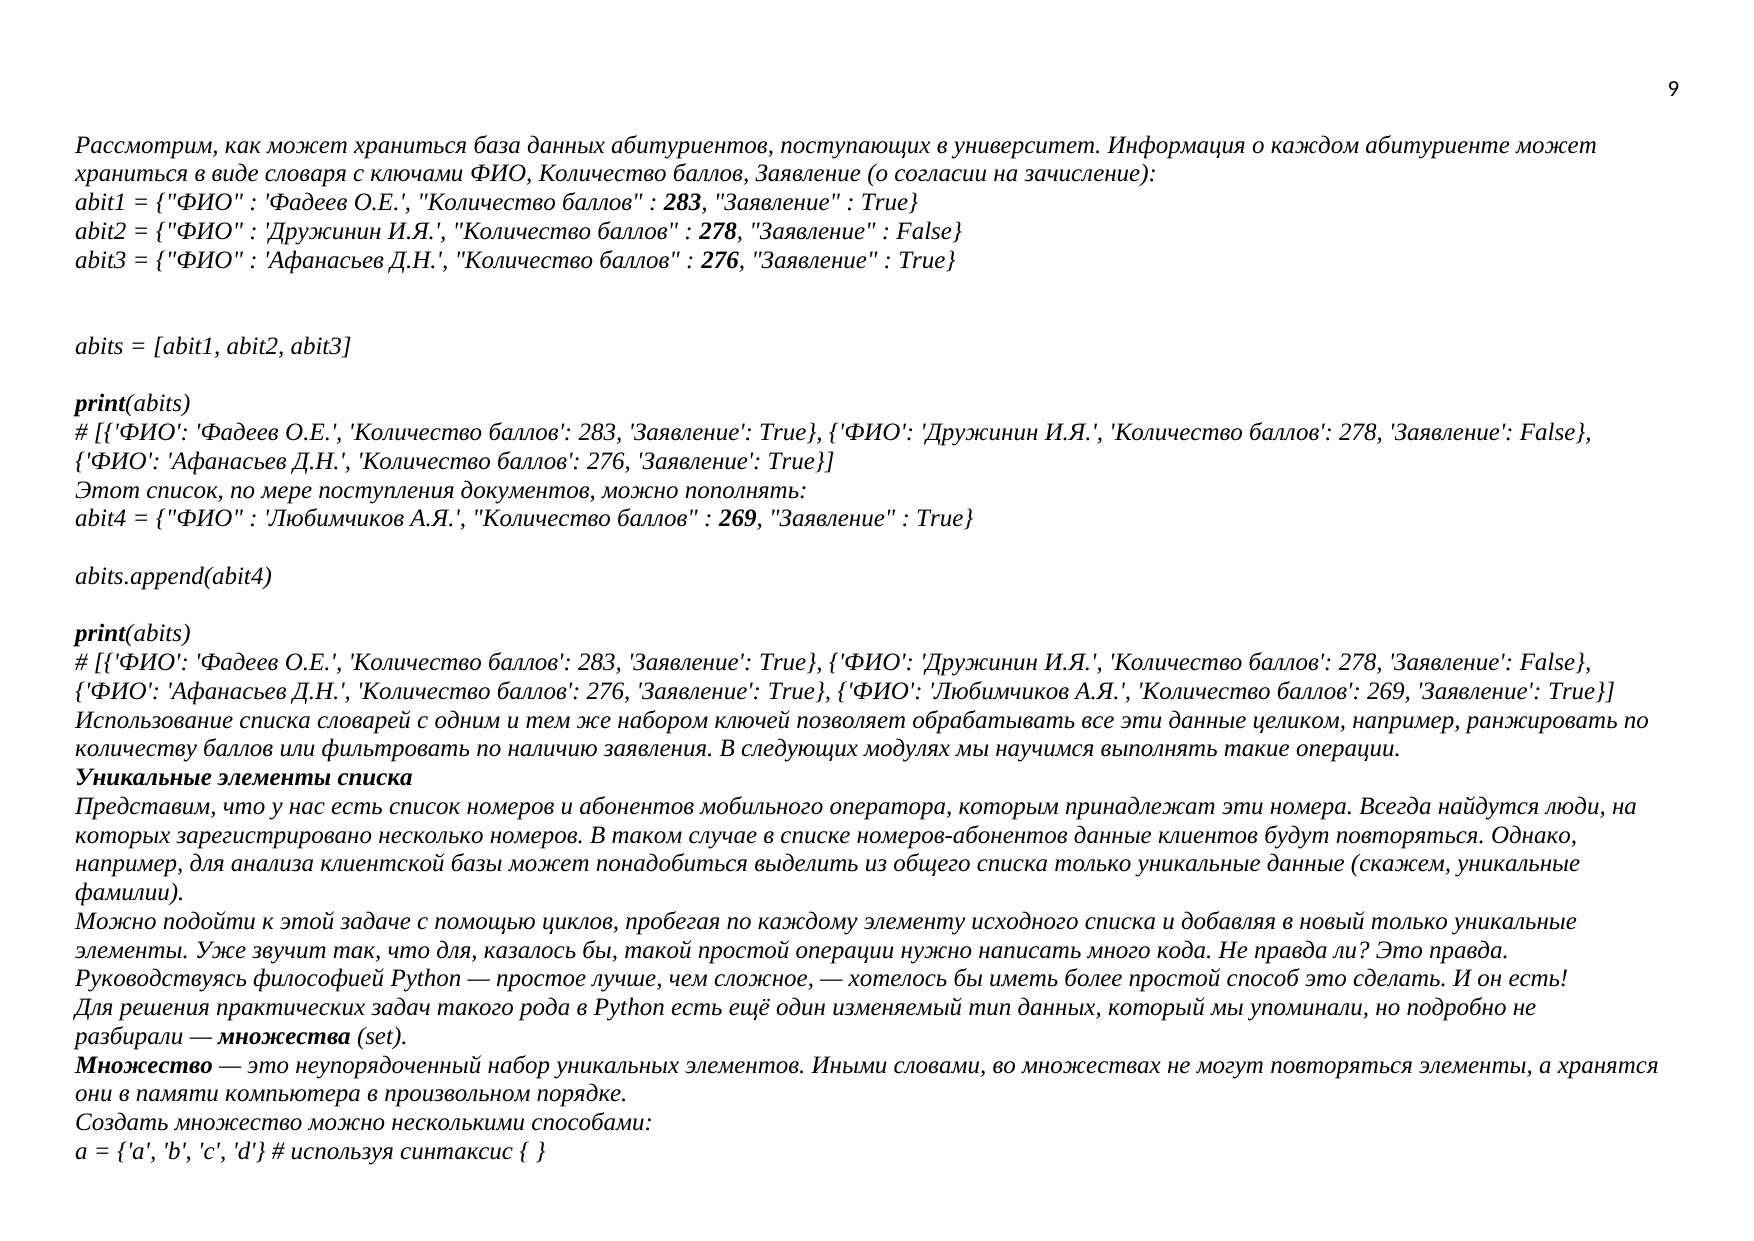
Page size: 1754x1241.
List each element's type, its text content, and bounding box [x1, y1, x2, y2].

text # [{'ФИО': 'Фадеев О.Е.', 'Количество баллов': 283, 'Заявление': True}, {'ФИО': 'Дружинин И.Я.', 'Количество баллов': 278, 'Заявление': False}, {'ФИО': 'Афанасьев Д.Н.', 'Количество баллов': 276, 'Заявление': True}, {'ФИО': 'Любимчиков А.Я.', 'Количество баллов': 269, 'Заявление': True}] [75, 647, 1679, 705]
text Рассмотрим, как может храниться база данных абитуриентов, поступающих в университет. Информация о каждом абитуриенте может храниться в виде словаря с ключами ФИО, Количество баллов, Заявление (о согласии на зачисление): [75, 130, 1679, 187]
text Использование списка словарей с одним и тем же набором ключей позволяет обрабатывать все эти данные целиком, например, ранжировать по количеству баллов или фильтровать по наличию заявления. В следующих модулях мы научимся выполнять такие операции. [75, 705, 1679, 762]
text Для решения практических задач такого рода в Python есть ещё один изменяемый тип данных, который мы упоминали, но подробно не разбирали — множества (set). [75, 992, 1679, 1050]
text abit2 = {"ФИО" : 'Дружинин И.Я.', "Количество баллов" : 278, "Заявление" : False} [75, 216, 1679, 245]
text Этот список, по мере поступления документов, можно пополнять: [75, 475, 1679, 503]
text abits.append(abit4) [75, 561, 1679, 590]
text print(abits) [75, 618, 1679, 647]
text Можно подойти к этой задаче с помощью циклов, пробегая по каждому элементу исходного списка и добавляя в новый только уникальные элементы. Уже звучит так, что для, казалось бы, такой простой операции нужно написать много кода. Не правда ли? Это правда. Руководствуясь философией Python — простое лучше, чем сложное, — хотелось бы иметь более простой способ это сделать. И он есть! [75, 906, 1679, 992]
text # [{'ФИО': 'Фадеев О.Е.', 'Количество баллов': 283, 'Заявление': True}, {'ФИО': 'Дружинин И.Я.', 'Количество баллов': 278, 'Заявление': False}, {'ФИО': 'Афанасьев Д.Н.', 'Количество баллов': 276, 'Заявление': True}] [75, 417, 1679, 475]
text Множество — это неупорядоченный набор уникальных элементов. Иными словами, во множествах не могут повторяться элементы, а хранятся они в памяти компьютера в произвольном порядке. [75, 1050, 1679, 1107]
text abits = [abit1, abit2, abit3] [75, 331, 1679, 360]
text Уникальные элементы списка [75, 762, 1679, 791]
text abit3 = {"ФИО" : 'Афанасьев Д.Н.', "Количество баллов" : 276, "Заявление" : True} [75, 245, 1679, 273]
text Представим, что у нас есть список номеров и абонентов мобильного оператора, которым принадлежат эти номера. Всегда найдутся люди, на которых зарегистрировано несколько номеров. В таком случае в списке номеров-абонентов данные клиентов будут повторяться. Однако, например, для анализа клиентской базы может понадобиться выделить из общего списка только уникальные данные (скажем, уникальные фамилии). [75, 791, 1679, 906]
text Создать множество можно несколькими способами: [75, 1107, 1679, 1136]
text print(abits) [75, 388, 1679, 417]
text abit4 = {"ФИО" : 'Любимчиков А.Я.', "Количество баллов" : 269, "Заявление" : True} [75, 503, 1679, 532]
text abit1 = {"ФИО" : 'Фадеев О.Е.', "Количество баллов" : 283, "Заявление" : True} [75, 187, 1679, 216]
text a = {'a', 'b', 'c', 'd'} # используя синтаксис { } [75, 1136, 1679, 1165]
